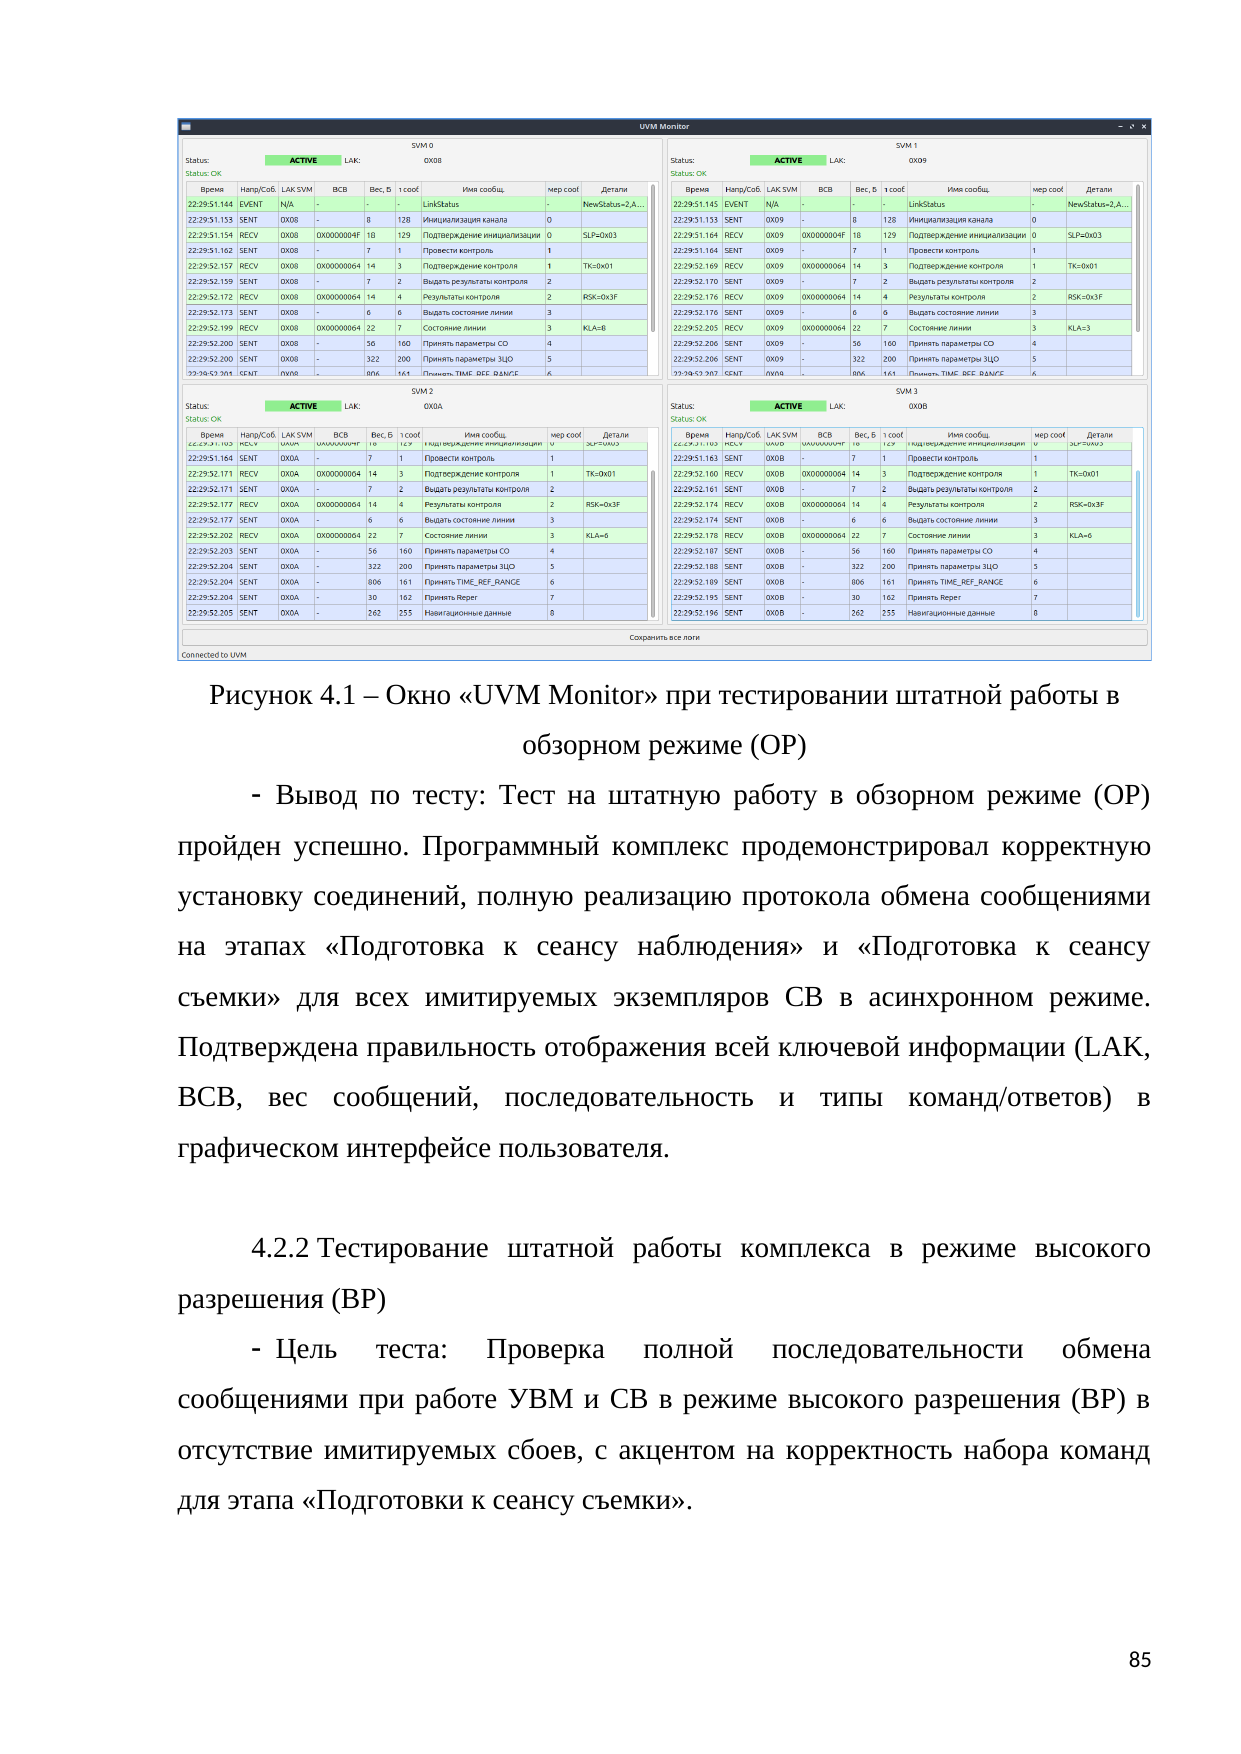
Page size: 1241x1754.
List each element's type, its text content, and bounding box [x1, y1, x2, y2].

text Вывод по тесту: Тест на штатную работу в обзорном режиме (ОР) пройден успешно. Программный комплекс продемонстрировал корректную установку соединений, полную реализацию протокола обмена сообщениями на этапах «Подготовка к сеансу наблюдения» и «Подготовка к сеансу съемки» для всех имитируемых экземпляров СВ в асинхронном режиме. Подтверждена правильность отображения всей ключевой информации (LAK, BCB, вес сообщений, последовательность и типы команд/ответов) в графическом интерфейсе пользователя. [177, 777, 1152, 1163]
text Тестирование штатной работы комплекса в режиме высокого разрешения (ВР) [177, 1230, 1152, 1314]
picture [177, 118, 1152, 661]
text Рисунок 4.1 – Окно «UVM Monitor» при тестировании штатной работы в обзорном режиме (ОР) [177, 677, 1152, 761]
text Цель теста: Проверка полной последовательности обмена сообщениями при работе УВМ и СВ в режиме высокого разрешения (ВР) в отсутствие имитируемых сбоев, с акцентом на корректность набора команд для этапа «Подготовки к сеансу съемки». [177, 1331, 1152, 1516]
